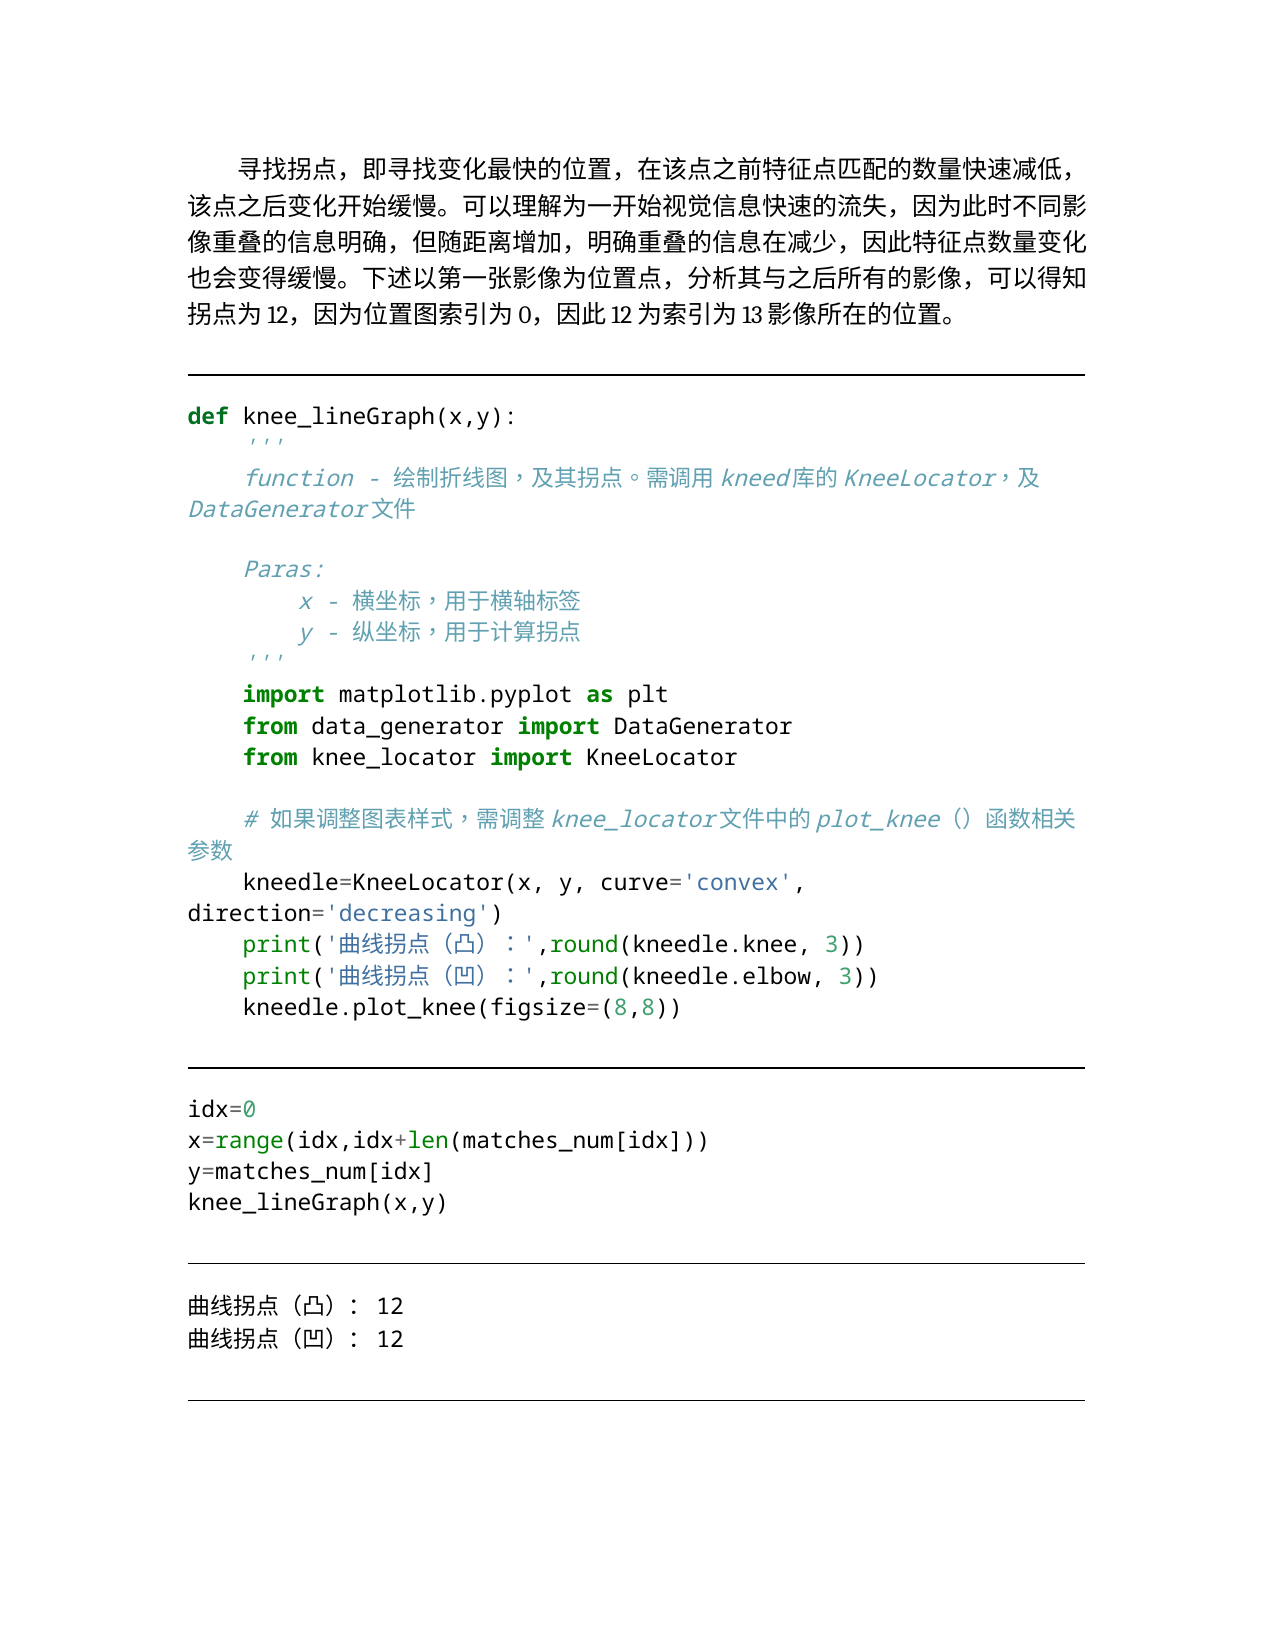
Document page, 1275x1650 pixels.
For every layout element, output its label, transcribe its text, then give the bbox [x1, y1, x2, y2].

text 曲线拐点（凸）： 12 曲线拐点（凹）： 12 [187, 1288, 1087, 1354]
text idx=0 x=range(idx,idx+len(matches_num[idx])) y=matches_num[idx] knee_lineGraph(x,y) [187, 1092, 1087, 1217]
text def knee_lineGraph(x,y): ''' function - 绘制折线图，及其拐点。需调用kneed库的KneeLocator，及DataGenerator文件 Paras: x - 横坐标，用于横轴标签 y - 纵坐标，用于计算拐点 ''' import matplotlib.pyplot as plt from data_generator import DataGenerator from knee_locator import KneeLocator # 如果调整图表样式，需调整knee_locator文件中的plot_knee（）函数相关参数 kneedle=KneeLocator(x, y, curve='convex', direction='decreasing') print('曲线拐点（凸）：',round(kneedle.knee, 3)) print('曲线拐点（凹）：',round(kneedle.elbow, 3)) kneedle.plot_knee(figsize=(8,8)) [187, 399, 1087, 1022]
text 寻找拐点，即寻找变化最快的位置，在该点之前特征点匹配的数量快速减低，该点之后变化开始缓慢。可以理解为一开始视觉信息快速的流失，因为此时不同影像重叠的信息明确，但随距离增加，明确重叠的信息在减少，因此特征点数量变化也会变得缓慢。下述以第一张影像为位置点，分析其与之后所有的影像，可以得知拐点为12，因为位置图索引为0，因此12为索引为13影像所在的位置。 [187, 150, 1087, 331]
